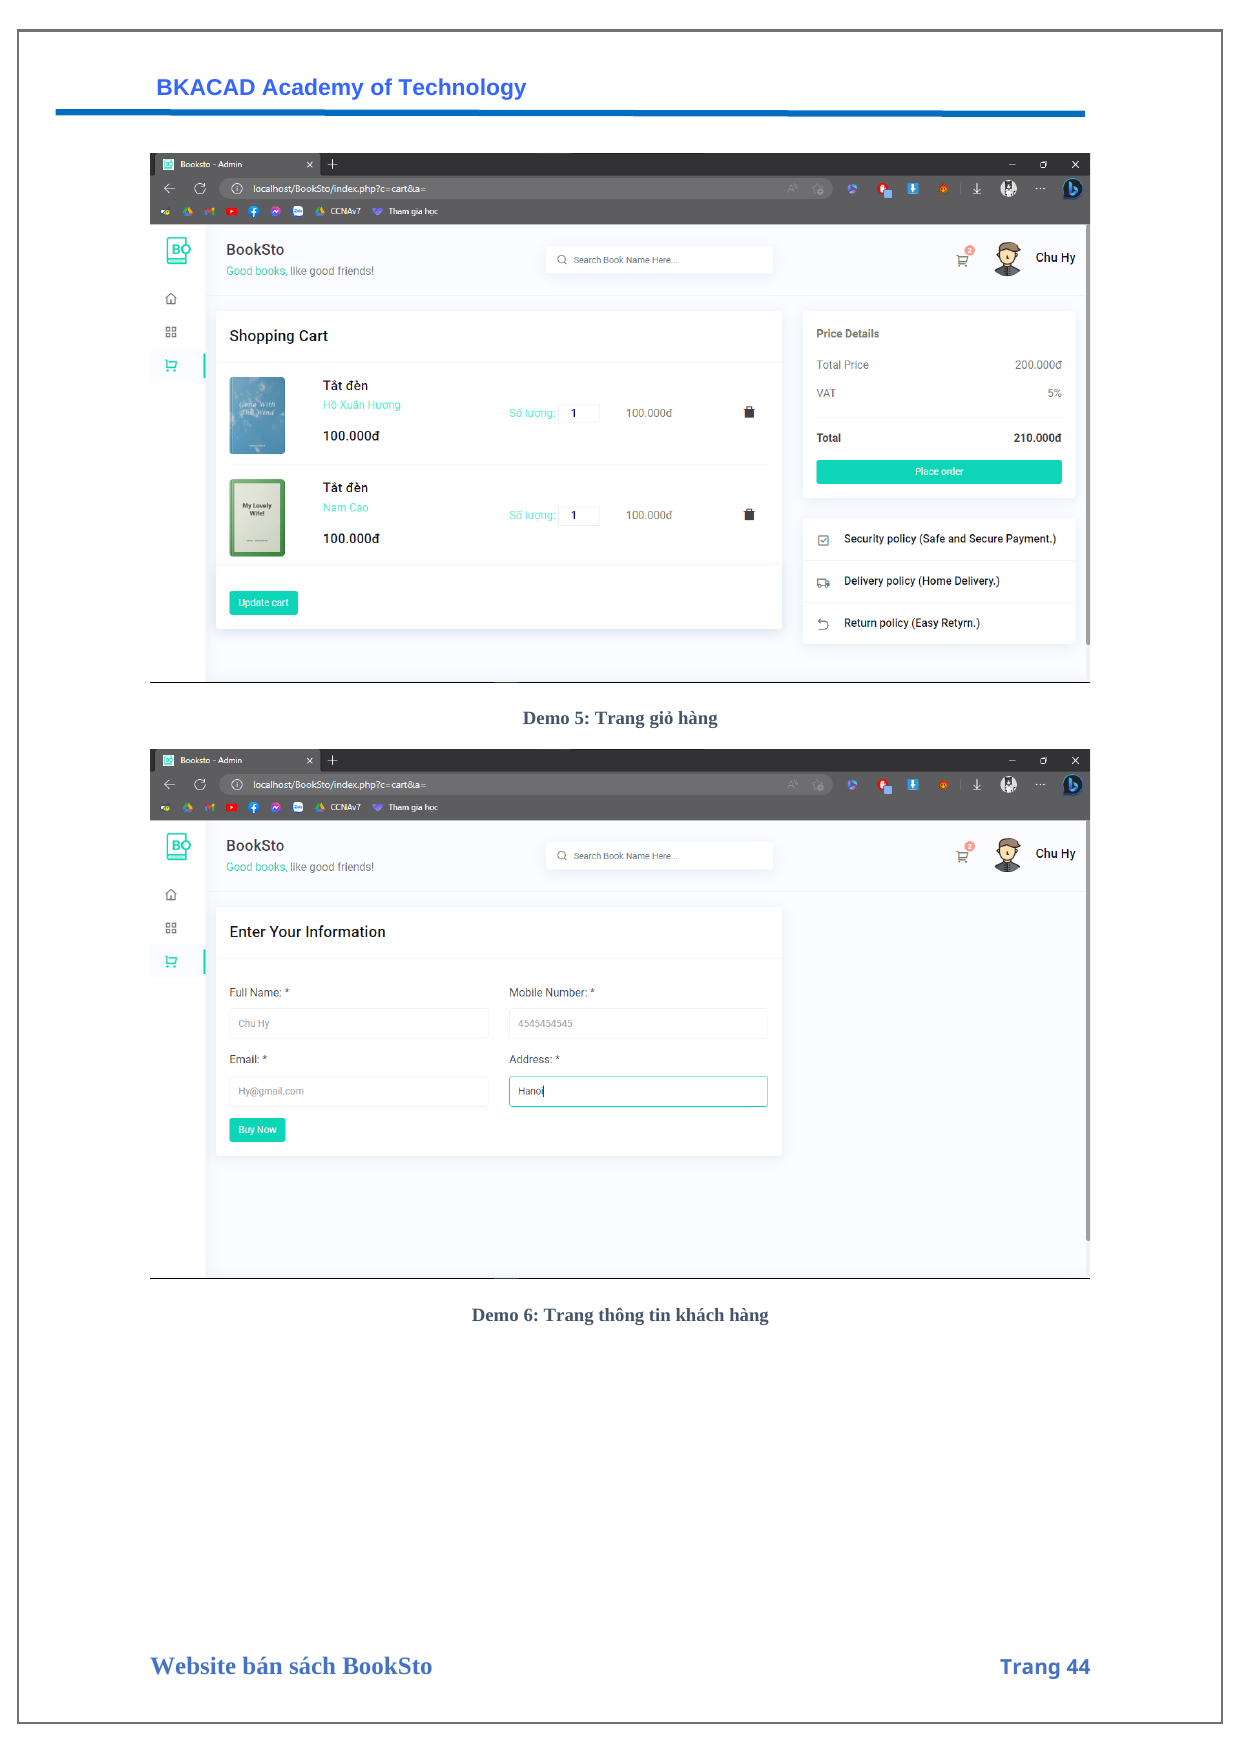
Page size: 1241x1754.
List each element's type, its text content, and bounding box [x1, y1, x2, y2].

text Demo 5: Trang giỏ hàng [150, 707, 1090, 729]
picture [150, 153, 1091, 683]
picture [150, 749, 1091, 1279]
text Demo 6: Trang thông tin khách hàng [150, 1303, 1090, 1325]
